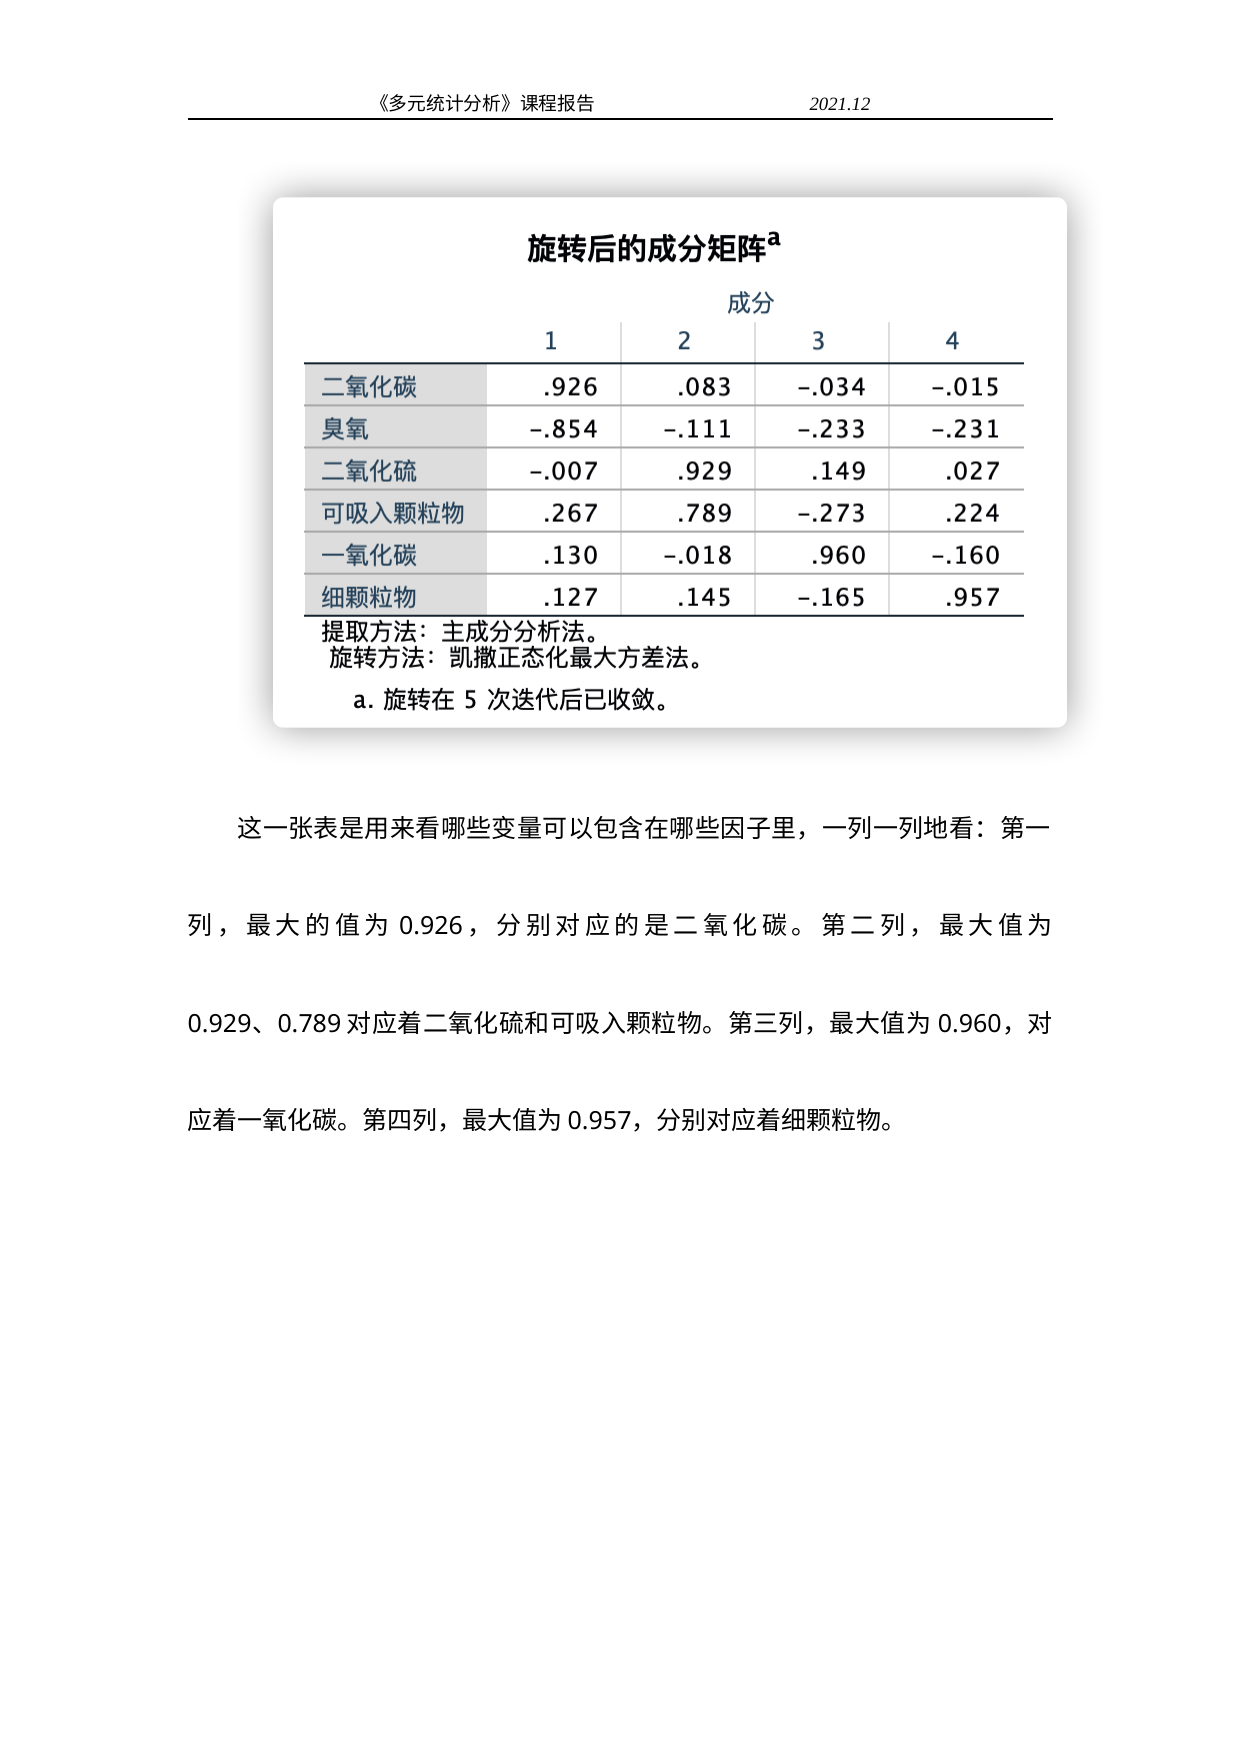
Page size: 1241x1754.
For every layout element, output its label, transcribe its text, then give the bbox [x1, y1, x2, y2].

picture [237, 162, 1103, 764]
text 这一张表是用来看哪些变量可以包含在哪些因子里，一列一列地看：第一列，最大的值为0.926，分别对应的是二氧化碳。第二列，最大值为0.929、0.789对应着二氧化硫和可吸入颗粒物。第三列，最大值为0.960，对应着一氧化碳。第四列，最大值为0.957，分别对应着细颗粒物。 [187, 794, 1053, 1151]
